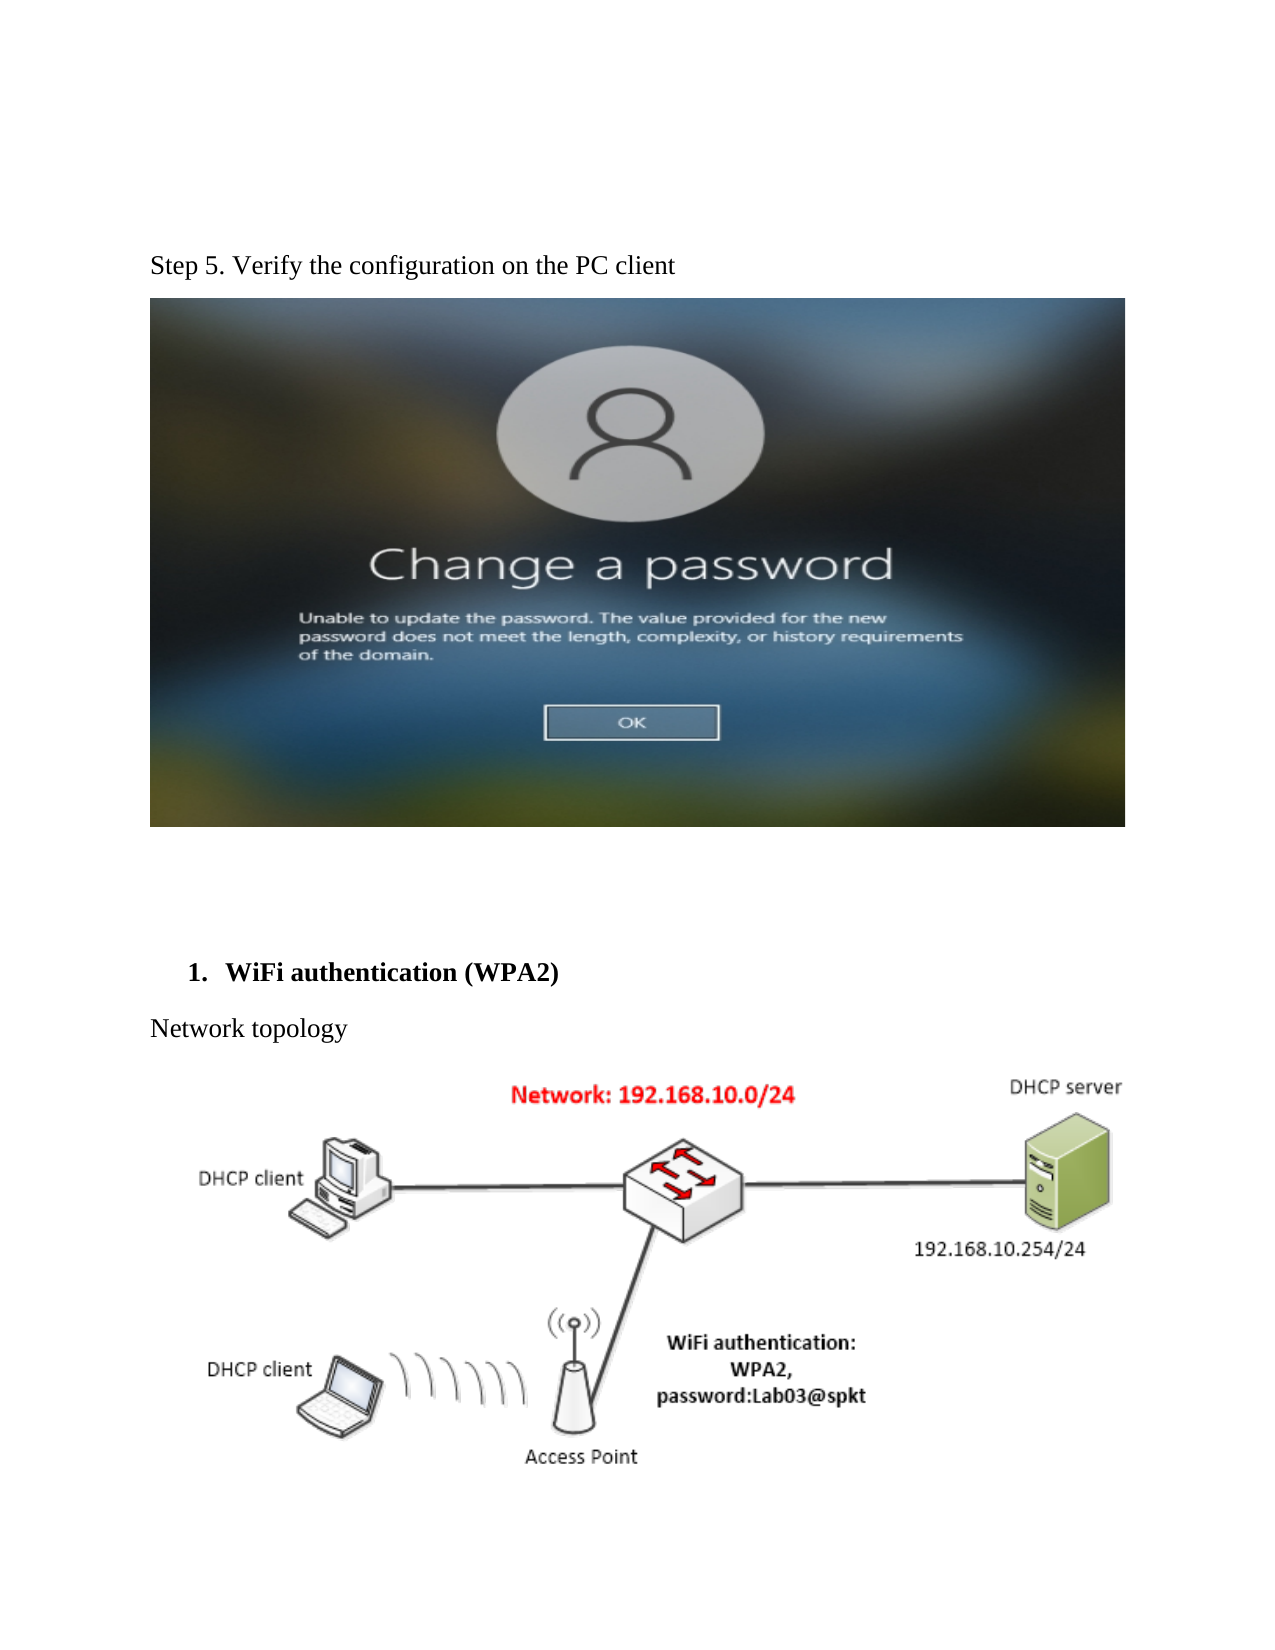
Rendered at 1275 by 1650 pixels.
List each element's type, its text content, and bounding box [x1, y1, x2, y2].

text Network topology [150, 1012, 1125, 1043]
picture [187, 1061, 1163, 1489]
picture [150, 298, 1125, 827]
list WiFi authentication (WPA2) [187, 956, 1125, 987]
text Step 5. Verify the configuration on the PC client [150, 249, 1125, 280]
